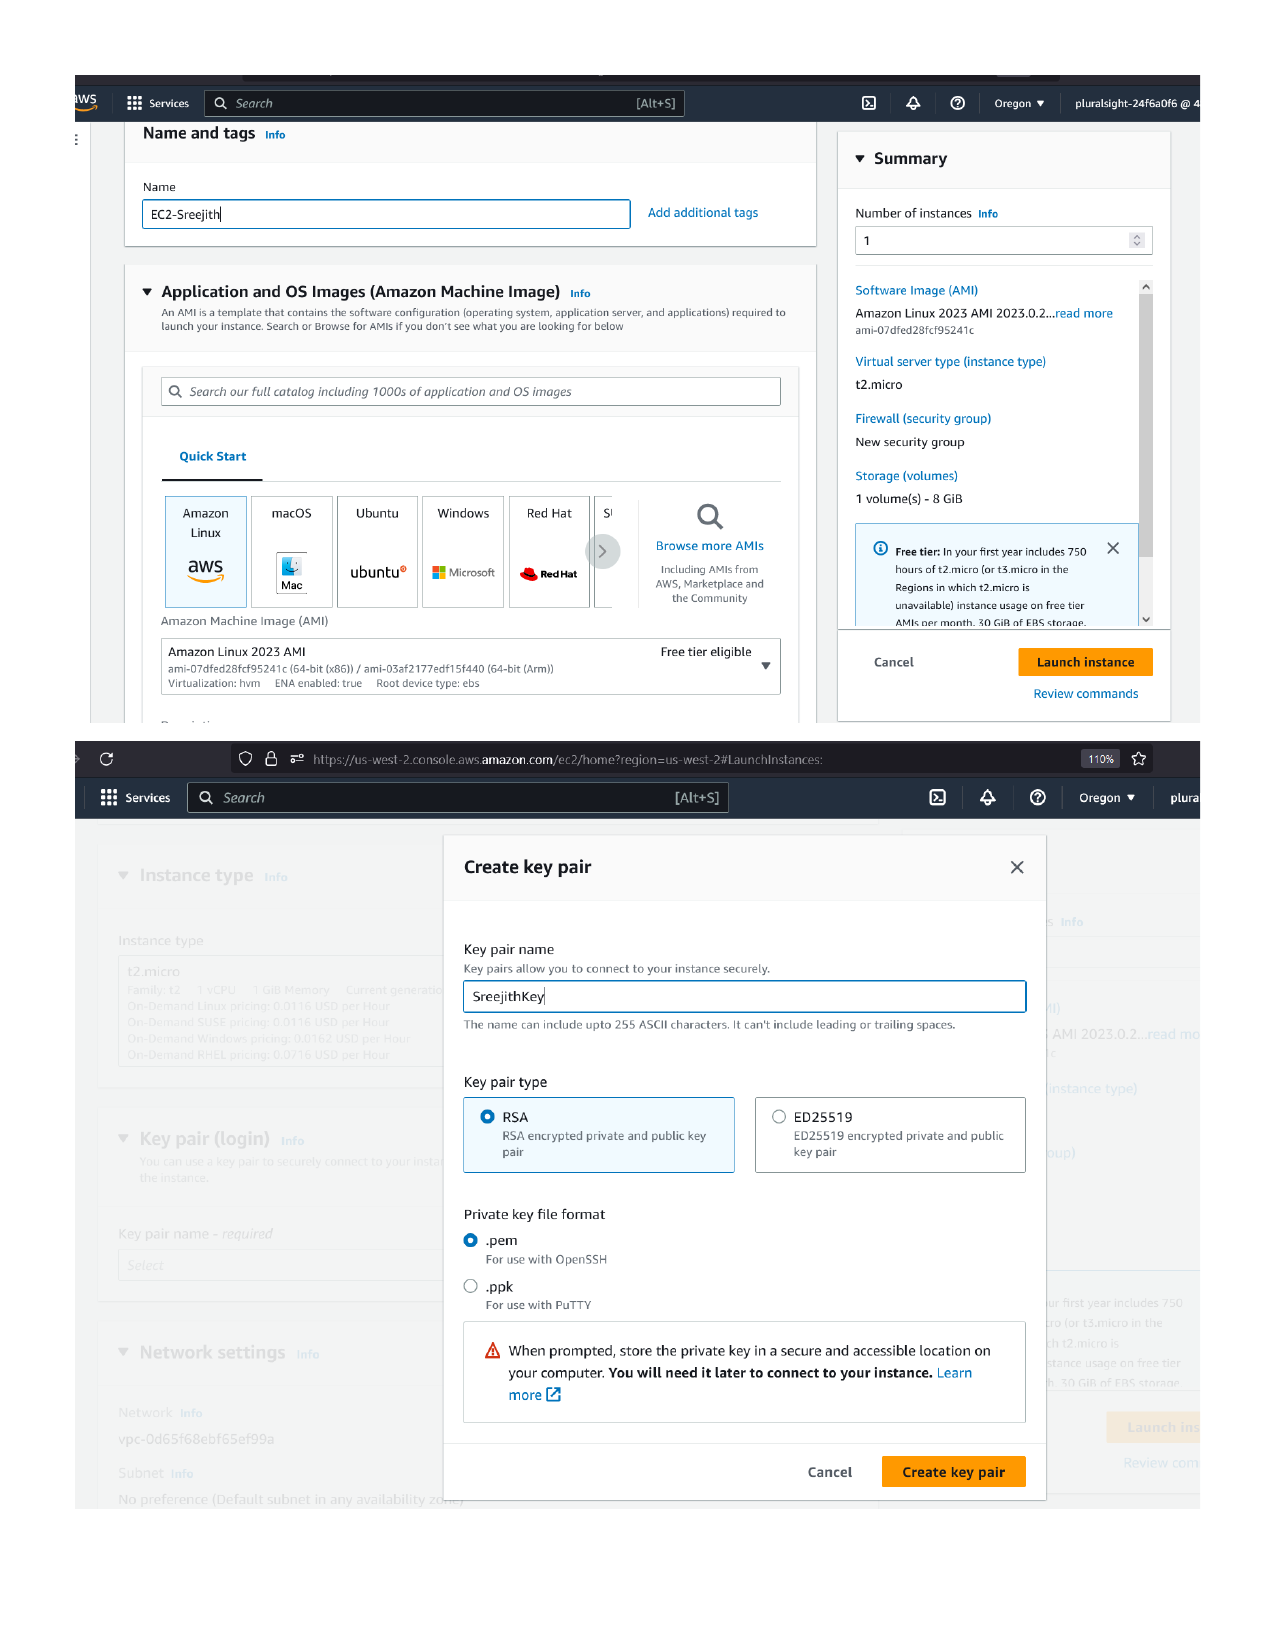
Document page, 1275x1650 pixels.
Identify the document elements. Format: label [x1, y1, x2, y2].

picture [75, 75, 1200, 723]
picture [75, 741, 1200, 1509]
